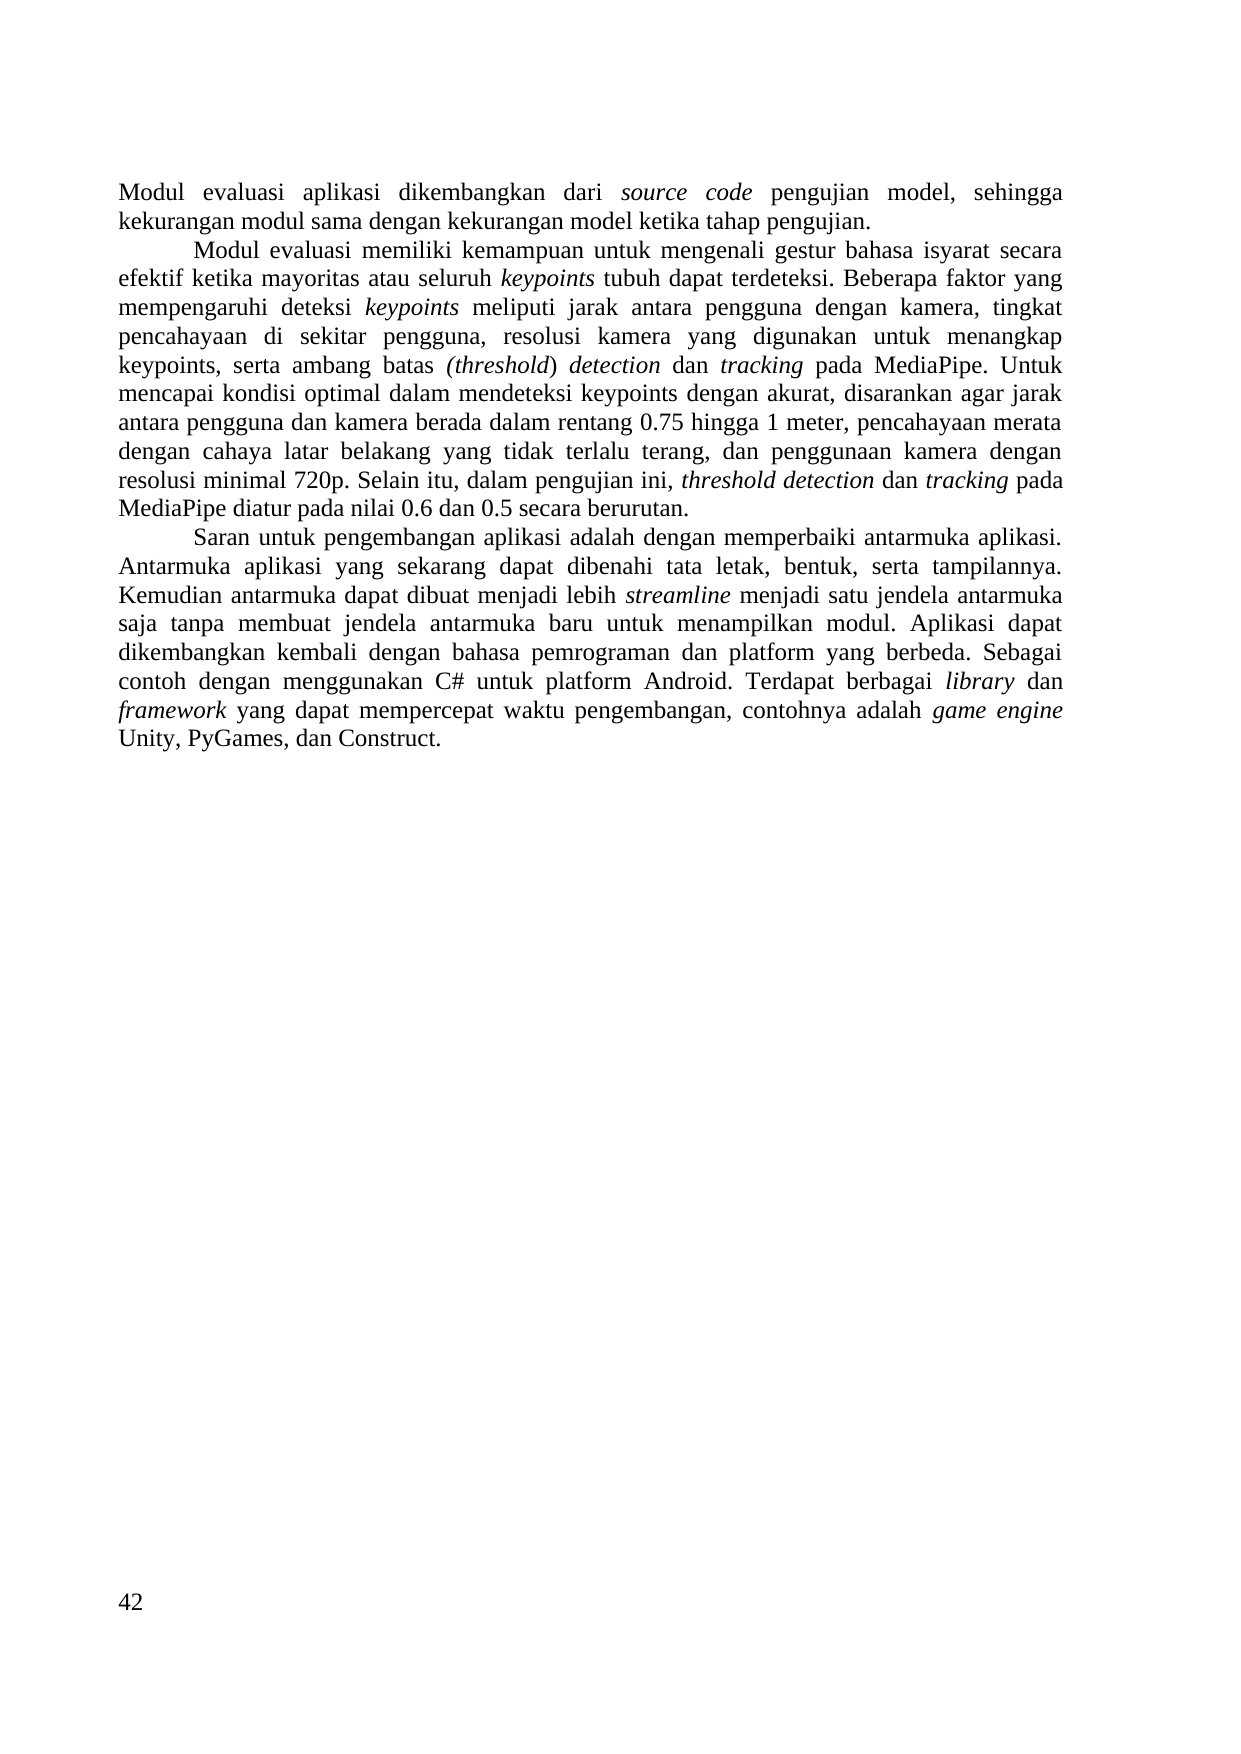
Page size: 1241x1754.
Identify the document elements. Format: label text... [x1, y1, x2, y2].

text Saran untuk pengembangan aplikasi adalah dengan memperbaiki antarmuka aplikasi. Antarmuka aplikasi yang sekarang dapat dibenahi tata letak, bentuk, serta tampilannya. Kemudian antarmuka dapat dibuat menjadi lebih streamline menjadi satu jendela antarmuka saja tanpa membuat jendela antarmuka baru untuk menampilkan modul. Aplikasi dapat dikembangkan kembali dengan bahasa pemrograman dan platform yang berbeda. Sebagai contoh dengan menggunakan C# untuk platform Android. Terdapat berbagai library dan framework yang dapat mempercepat waktu pengembangan, contohnya adalah game engine Unity, PyGames, dan Construct. [118, 522, 1063, 752]
text Modul evaluasi memiliki kemampuan untuk mengenali gestur bahasa isyarat secara efektif ketika mayoritas atau seluruh keypoints tubuh dapat terdeteksi. Beberapa faktor yang mempengaruhi deteksi keypoints meliputi jarak antara pengguna dengan kamera, tingkat pencahayaan di sekitar pengguna, resolusi kamera yang digunakan untuk menangkap keypoints, serta ambang batas (threshold) detection dan tracking pada MediaPipe. Untuk mencapai kondisi optimal dalam mendeteksi keypoints dengan akurat, disarankan agar jarak antara pengguna dan kamera berada dalam rentang 0.75 hingga 1 meter, pencahayaan merata dengan cahaya latar belakang yang tidak terlalu terang, dan penggunaan kamera dengan resolusi minimal 720p. Selain itu, dalam pengujian ini, threshold detection dan tracking pada MediaPipe diatur pada nilai 0.6 dan 0.5 secara berurutan. [118, 235, 1063, 522]
